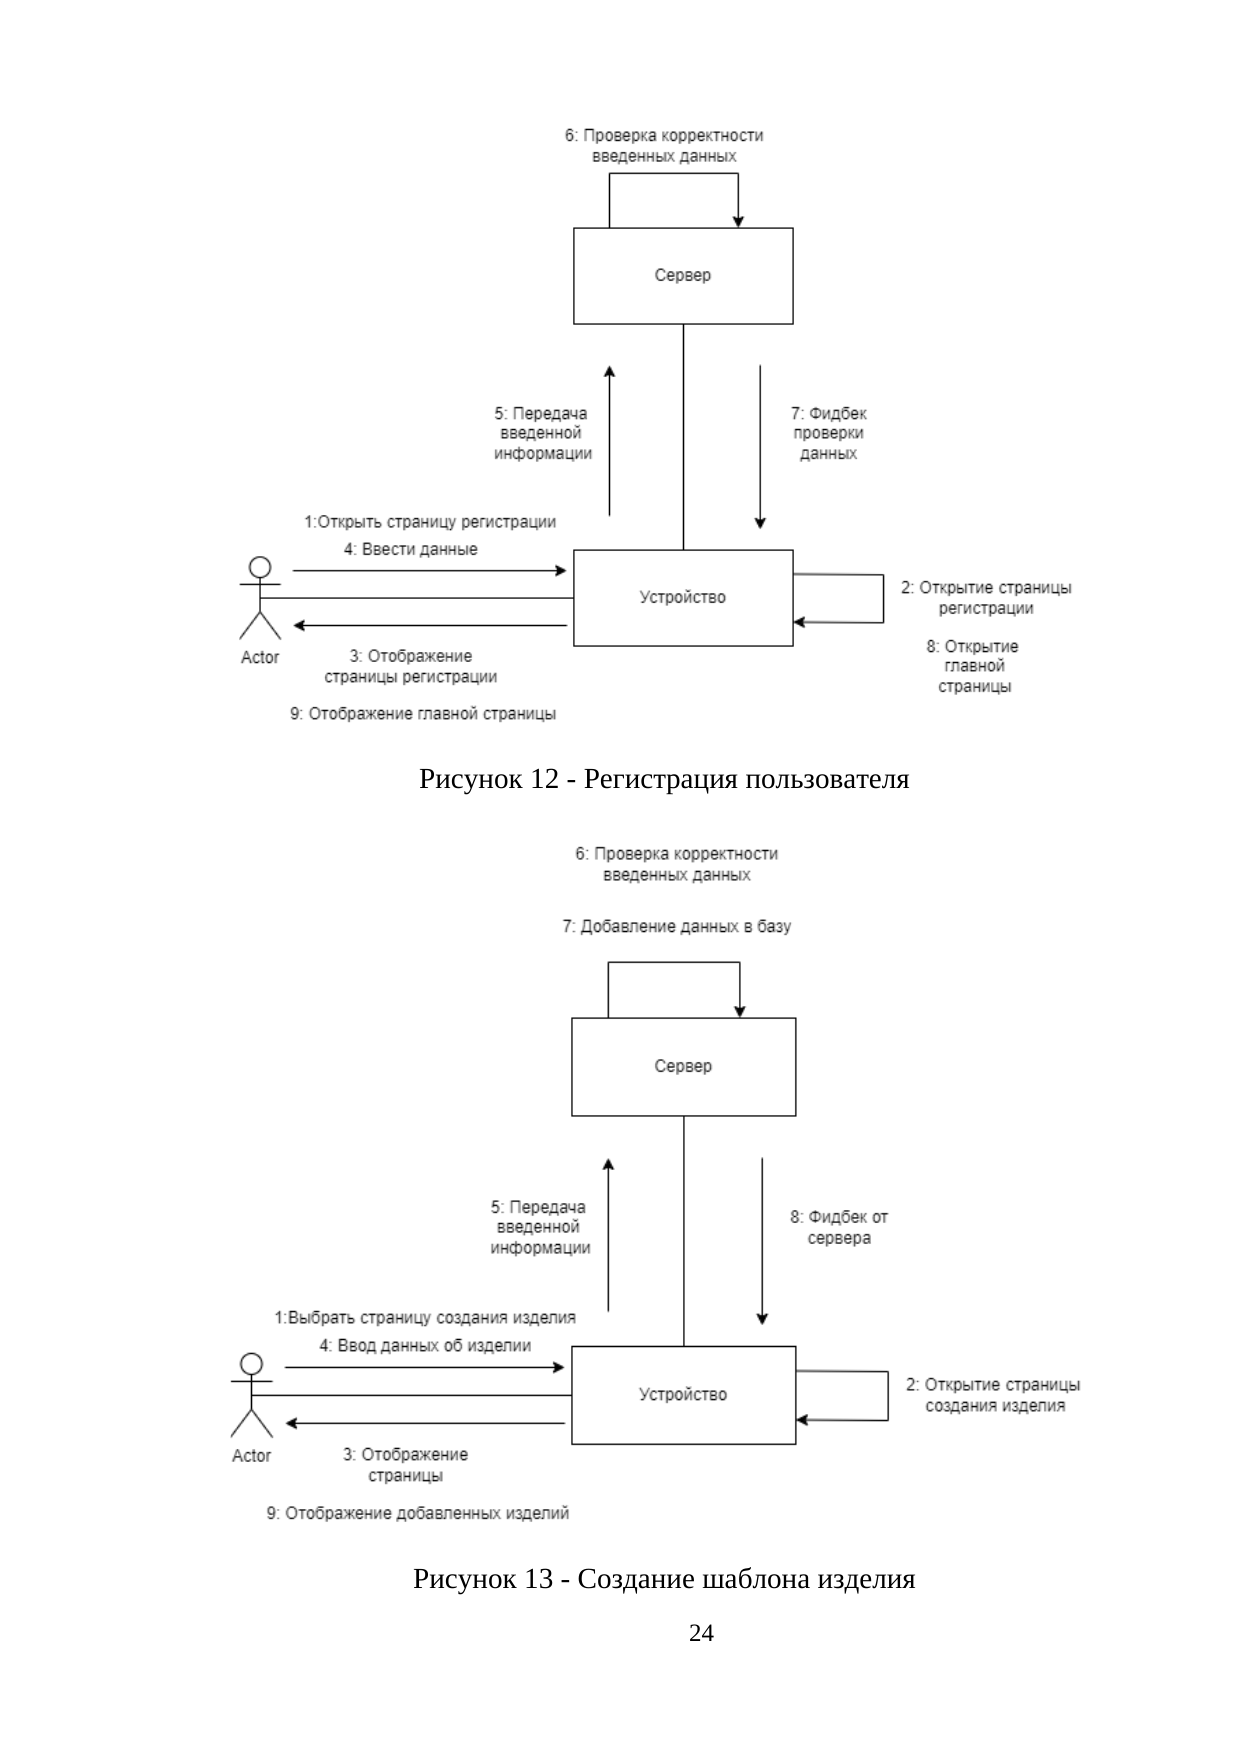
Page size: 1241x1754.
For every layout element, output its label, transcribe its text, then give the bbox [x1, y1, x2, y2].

text Рисунок 13 - Создание шаблона изделия [177, 1561, 1152, 1594]
picture [230, 836, 1099, 1536]
picture [239, 118, 1090, 736]
text Рисунок 12 - Регистрация пользователя [177, 761, 1152, 794]
